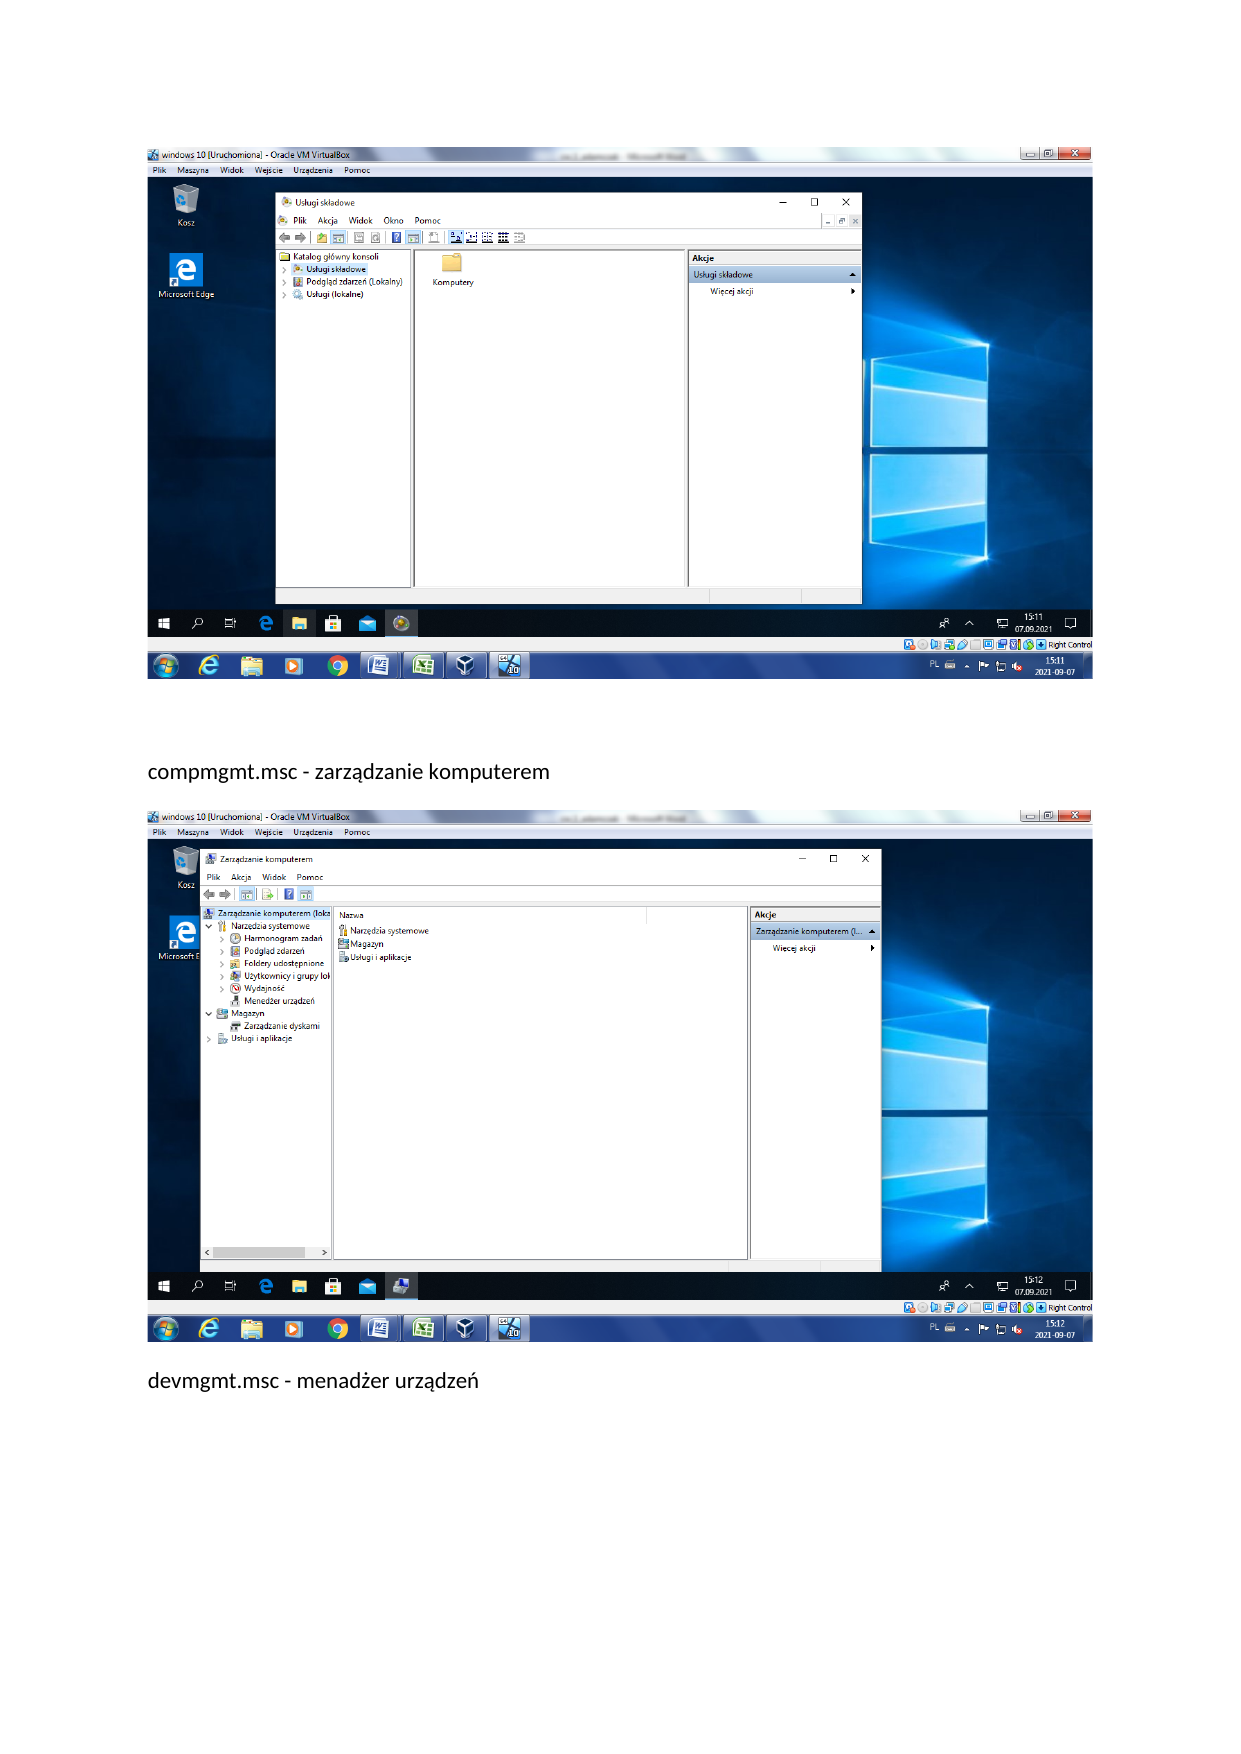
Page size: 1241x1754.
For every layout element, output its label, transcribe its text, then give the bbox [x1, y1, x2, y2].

picture [147, 810, 1093, 1342]
picture [147, 147, 1093, 679]
text devmgmt.msc - menadżer urządzeń [148, 1366, 1093, 1394]
text compmgmt.msc - zarządzanie komputerem [148, 757, 1093, 785]
